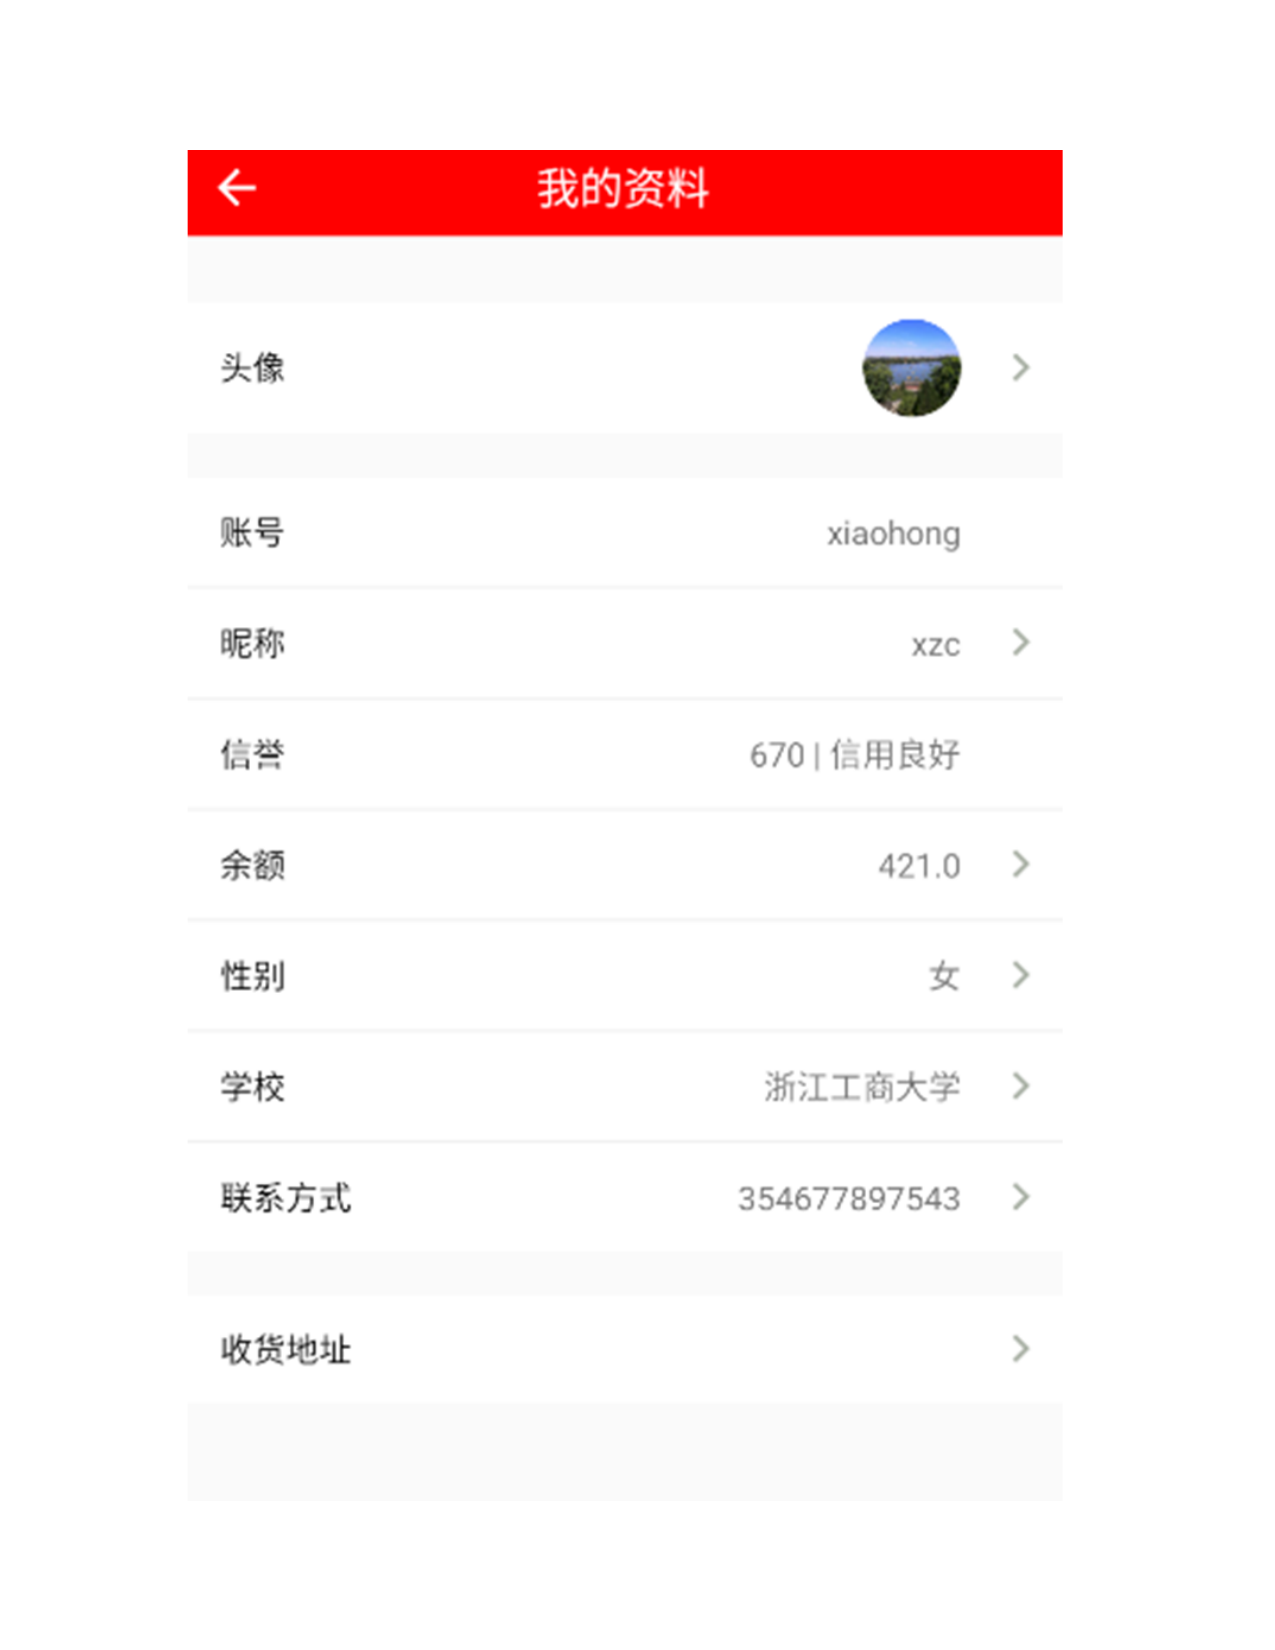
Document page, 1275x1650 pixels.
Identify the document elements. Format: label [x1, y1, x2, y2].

picture [187, 150, 1063, 1501]
